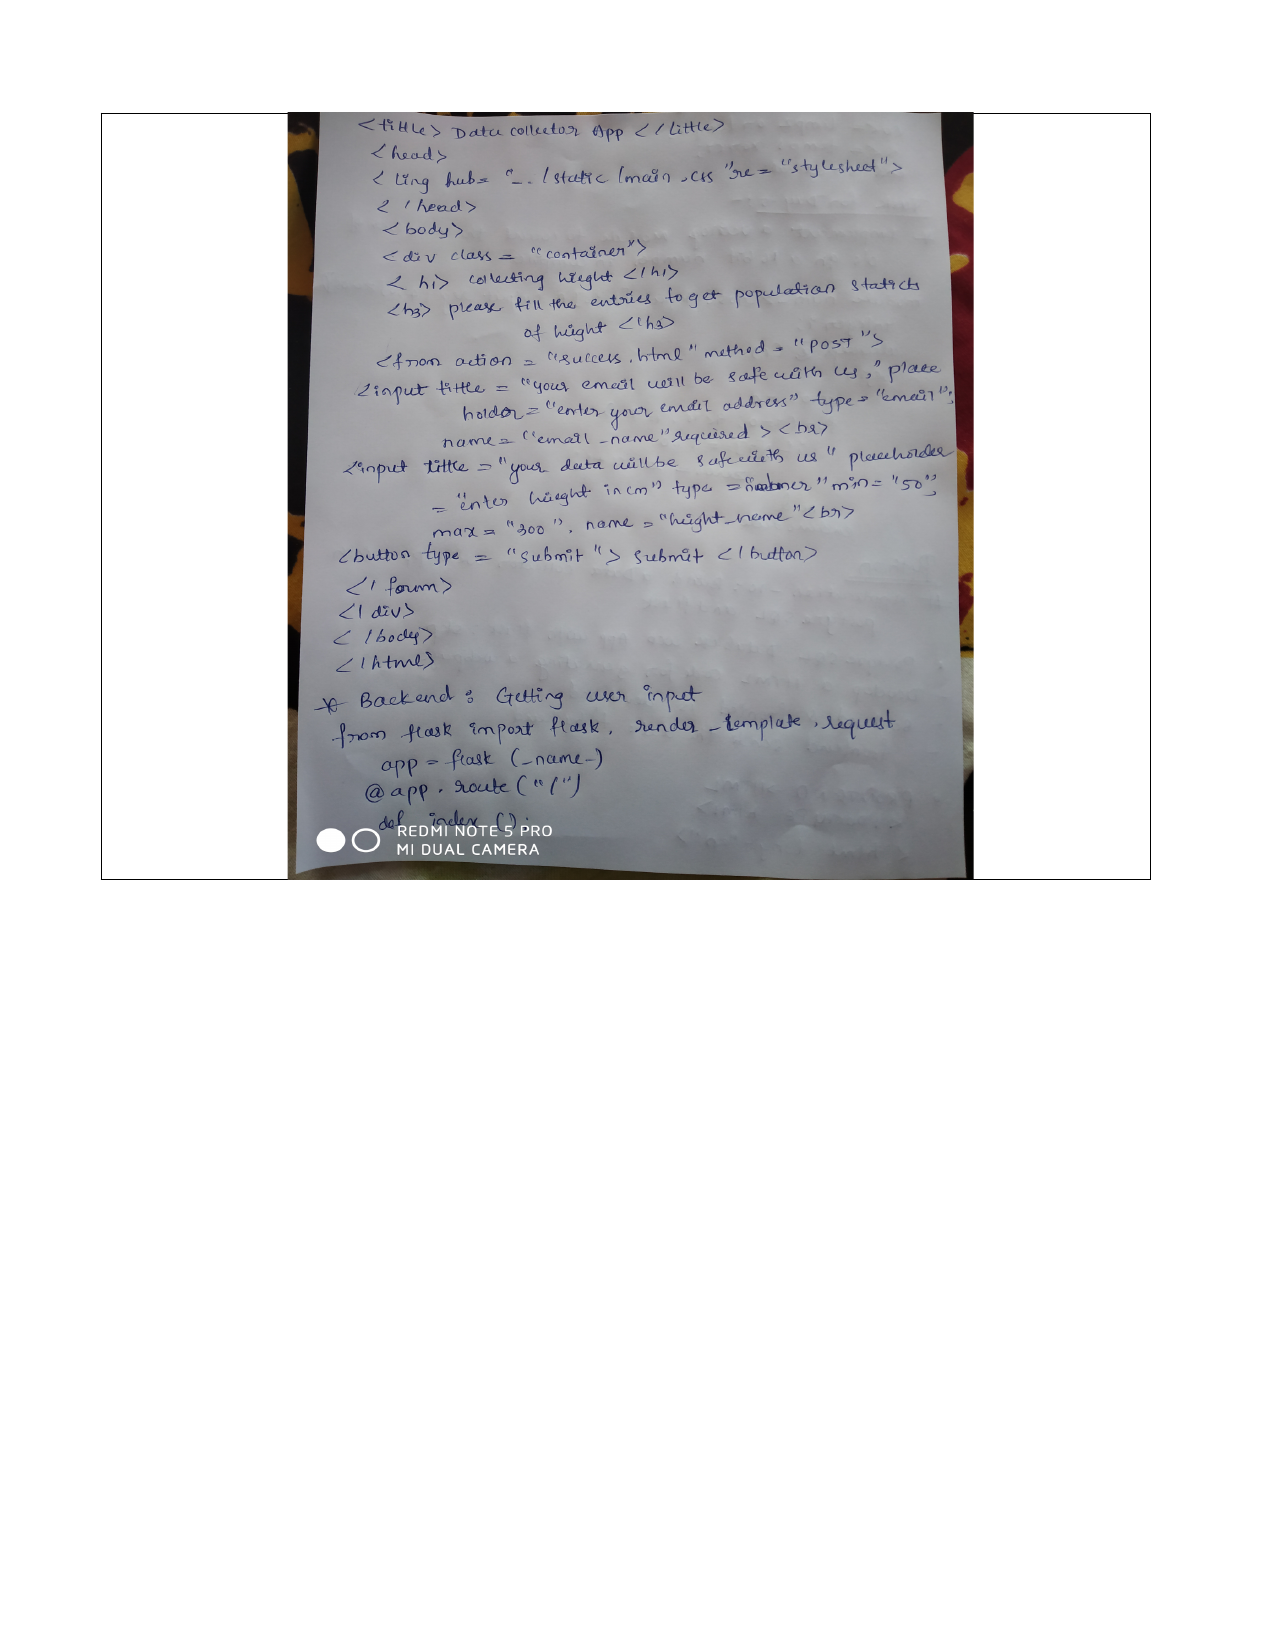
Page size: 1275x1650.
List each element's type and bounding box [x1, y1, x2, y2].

picture [287, 112, 974, 880]
table_cell [102, 114, 287, 879]
table_cell [974, 114, 1150, 879]
